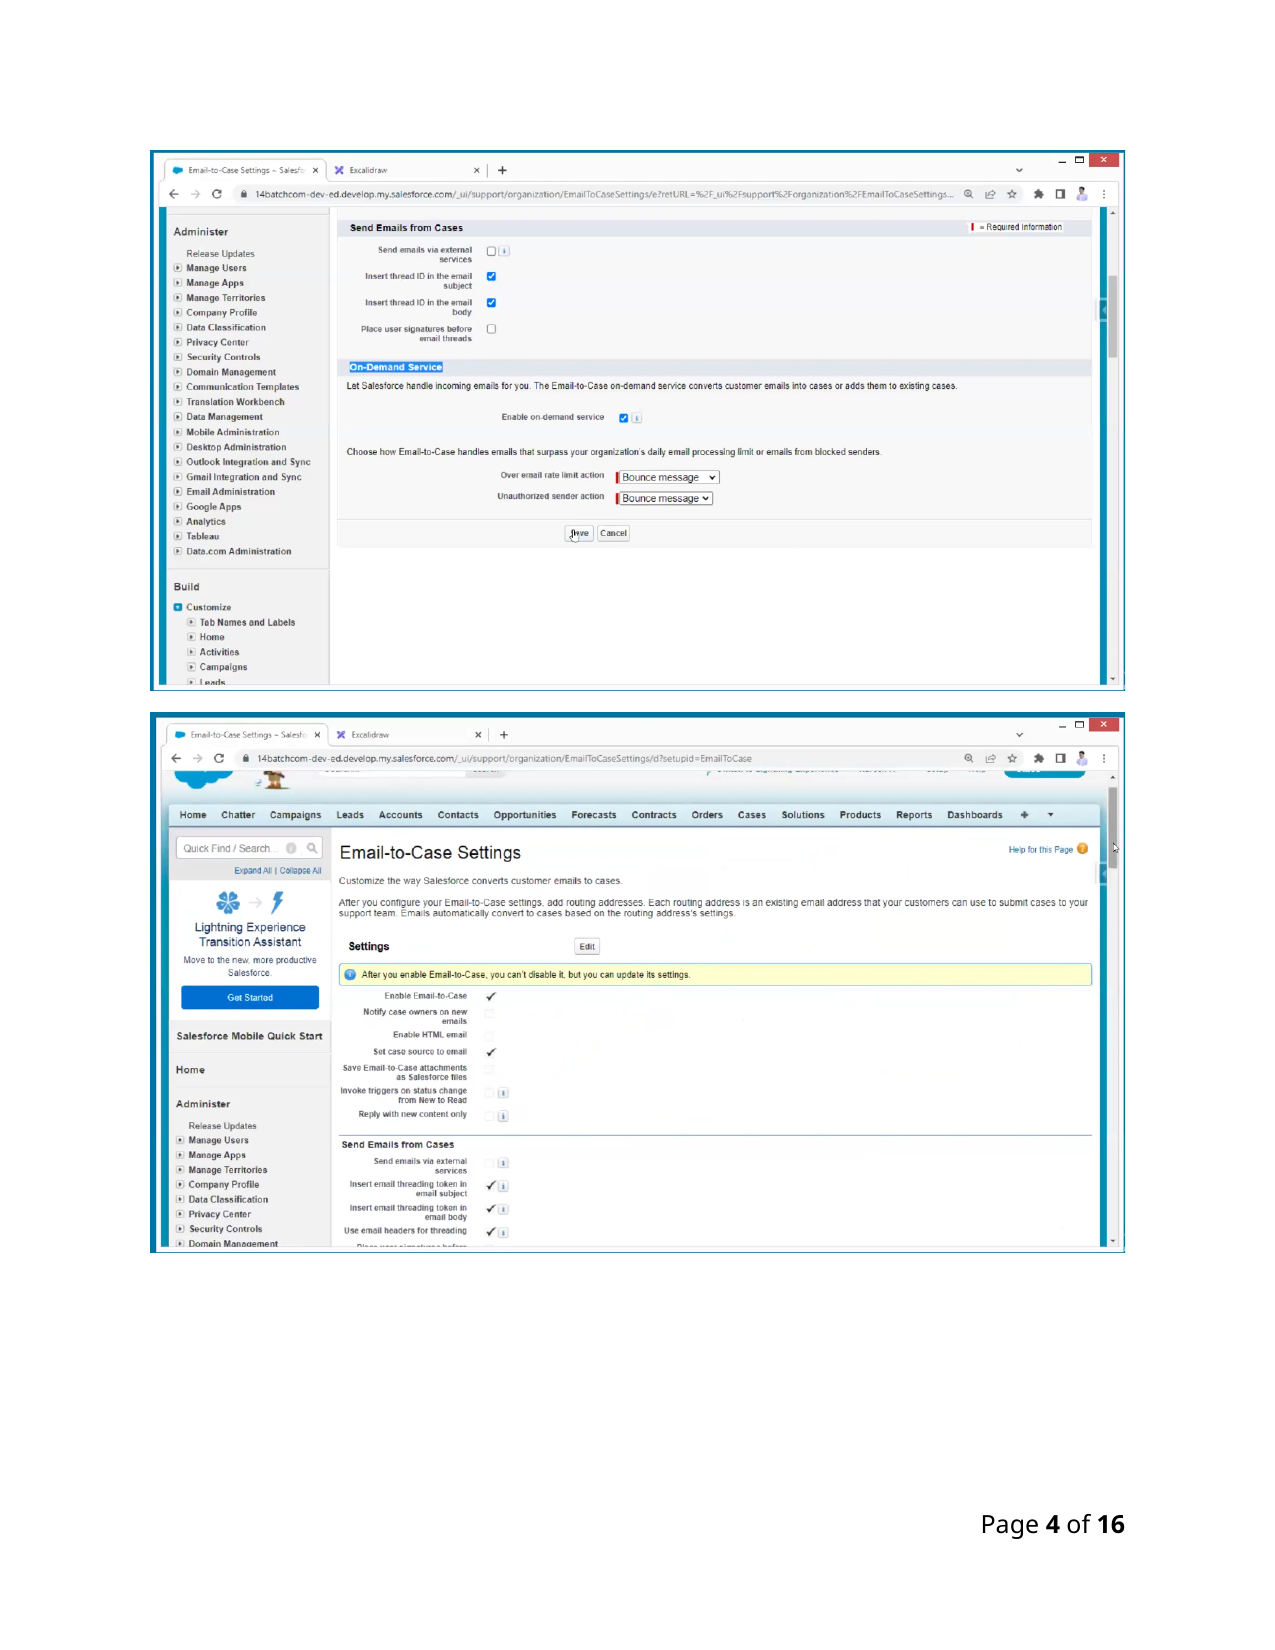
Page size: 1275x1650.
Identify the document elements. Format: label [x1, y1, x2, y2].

picture [154, 153, 1125, 691]
picture [156, 717, 1125, 1253]
